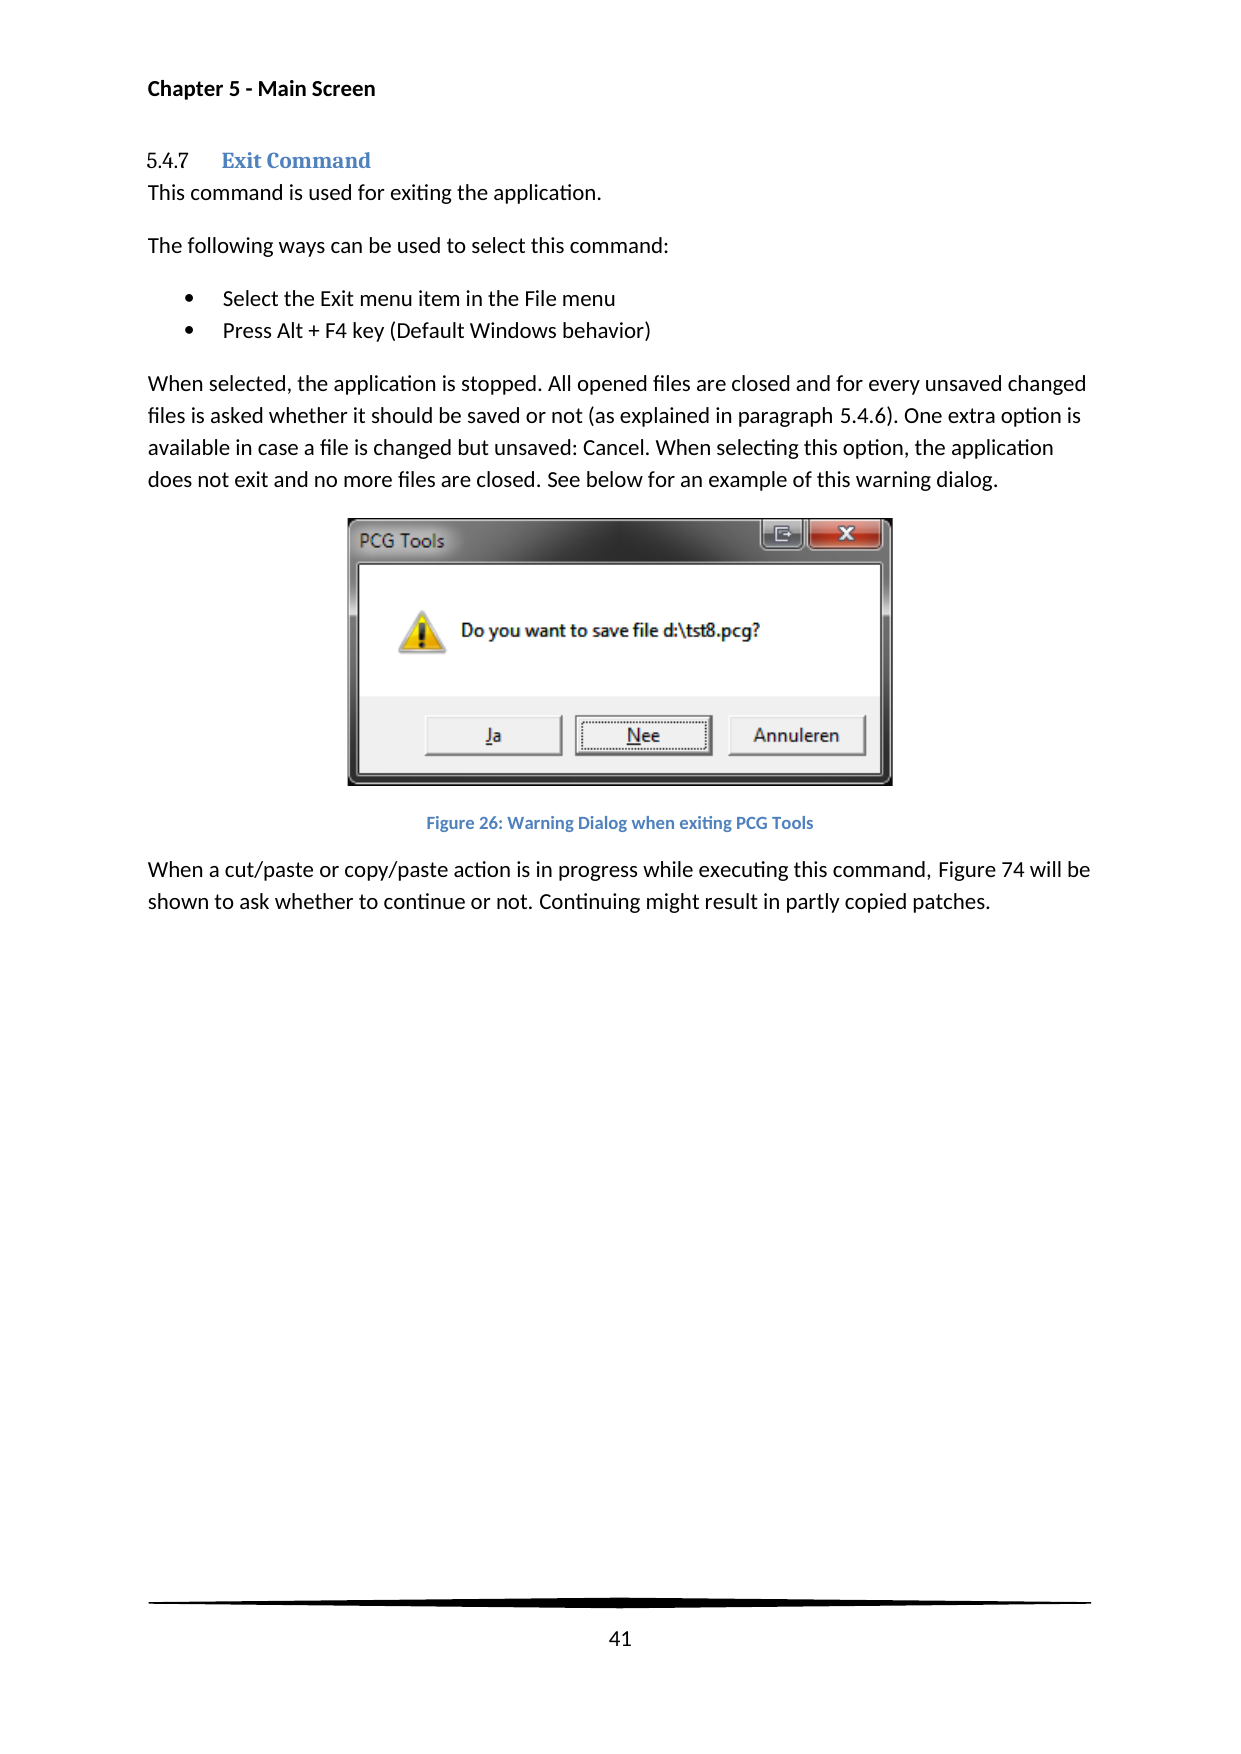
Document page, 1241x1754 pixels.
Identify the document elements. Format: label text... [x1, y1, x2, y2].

subtitle Exit Command [146, 148, 1093, 174]
text When selected, the application is stopped. All opened files are closed and for every unsaved changed files is asked whether it should be saved or not (as explained in paragraph 6.4.6). One extra option is available in case a file is changed but unsaved: Cancel. When selecting this option, the application does not exit and no more files are closed. See below for an example of this warning dialog. [148, 369, 1093, 494]
picture [347, 518, 893, 786]
list Select the Exit menu item in the File menu [185, 284, 1093, 312]
text The following ways can be used to select this command: [148, 231, 1093, 259]
text This command is used for exiting the application. [148, 178, 1093, 206]
list Press Alt + F4 key (Default Windows behavior) [185, 316, 1093, 344]
